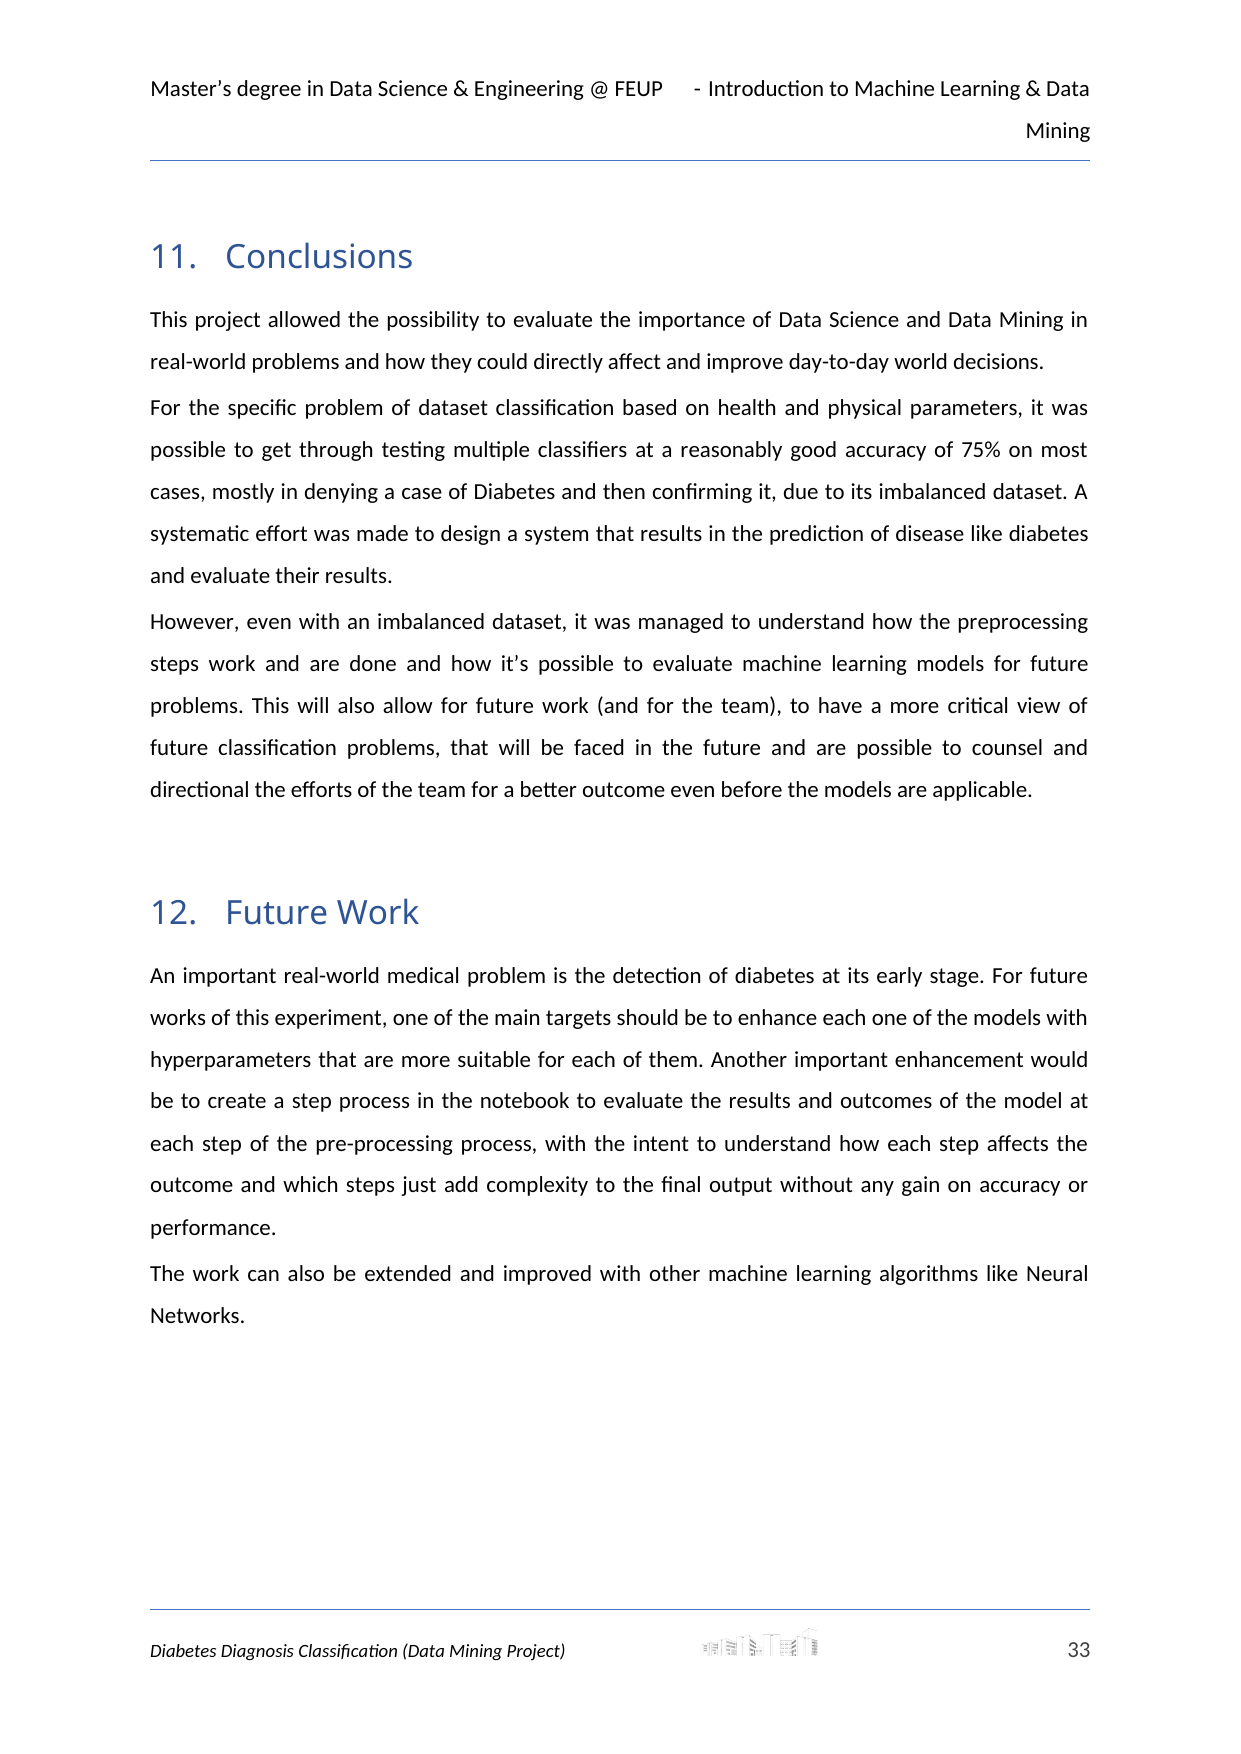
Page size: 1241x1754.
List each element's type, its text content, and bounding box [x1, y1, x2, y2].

text The work can also be extended and improved with other machine learning algorithms like Neural Networks. [150, 1259, 1090, 1329]
text However, even with an imbalanced dataset, it was managed to understand how the preprocessing steps work and are done and how it’s possible to evaluate machine learning models for future problems. This will also allow for future work (and for the team), to have a more critical view of future classification problems, that will be faced in the future and are possible to counsel and directional the efforts of the team for a better outcome even before the models are applicable. [150, 607, 1090, 803]
picture [700, 1626, 819, 1658]
text An important real-world medical problem is the detection of diabetes at its early stage. For future works of this experiment, one of the main targets should be to enhance each one of the models with hyperparameters that are more suitable for each of them. Another important enhancement would be to create a step process in the notebook to evaluate the results and outcomes of the model at each step of the pre-processing process, with the intent to understand how each step affects the outcome and which steps just add complexity to the final output without any gain on accuracy or performance. [150, 961, 1090, 1241]
subtitle Conclusions [150, 233, 1090, 278]
text This project allowed the possibility to evaluate the importance of Data Science and Data Mining in real-world problems and how they could directly affect and improve day-to-day world decisions. [150, 305, 1090, 375]
text For the specific problem of dataset classification based on health and physical parameters, it was possible to get through testing multiple classifiers at a reasonably good accuracy of 75% on most cases, mostly in denying a case of Diabetes and then confirming it, due to its imbalanced dataset. A systematic effort was made to design a system that results in the prediction of disease like diabetes and evaluate their results. [150, 393, 1090, 589]
subtitle Future Work [150, 888, 1090, 934]
